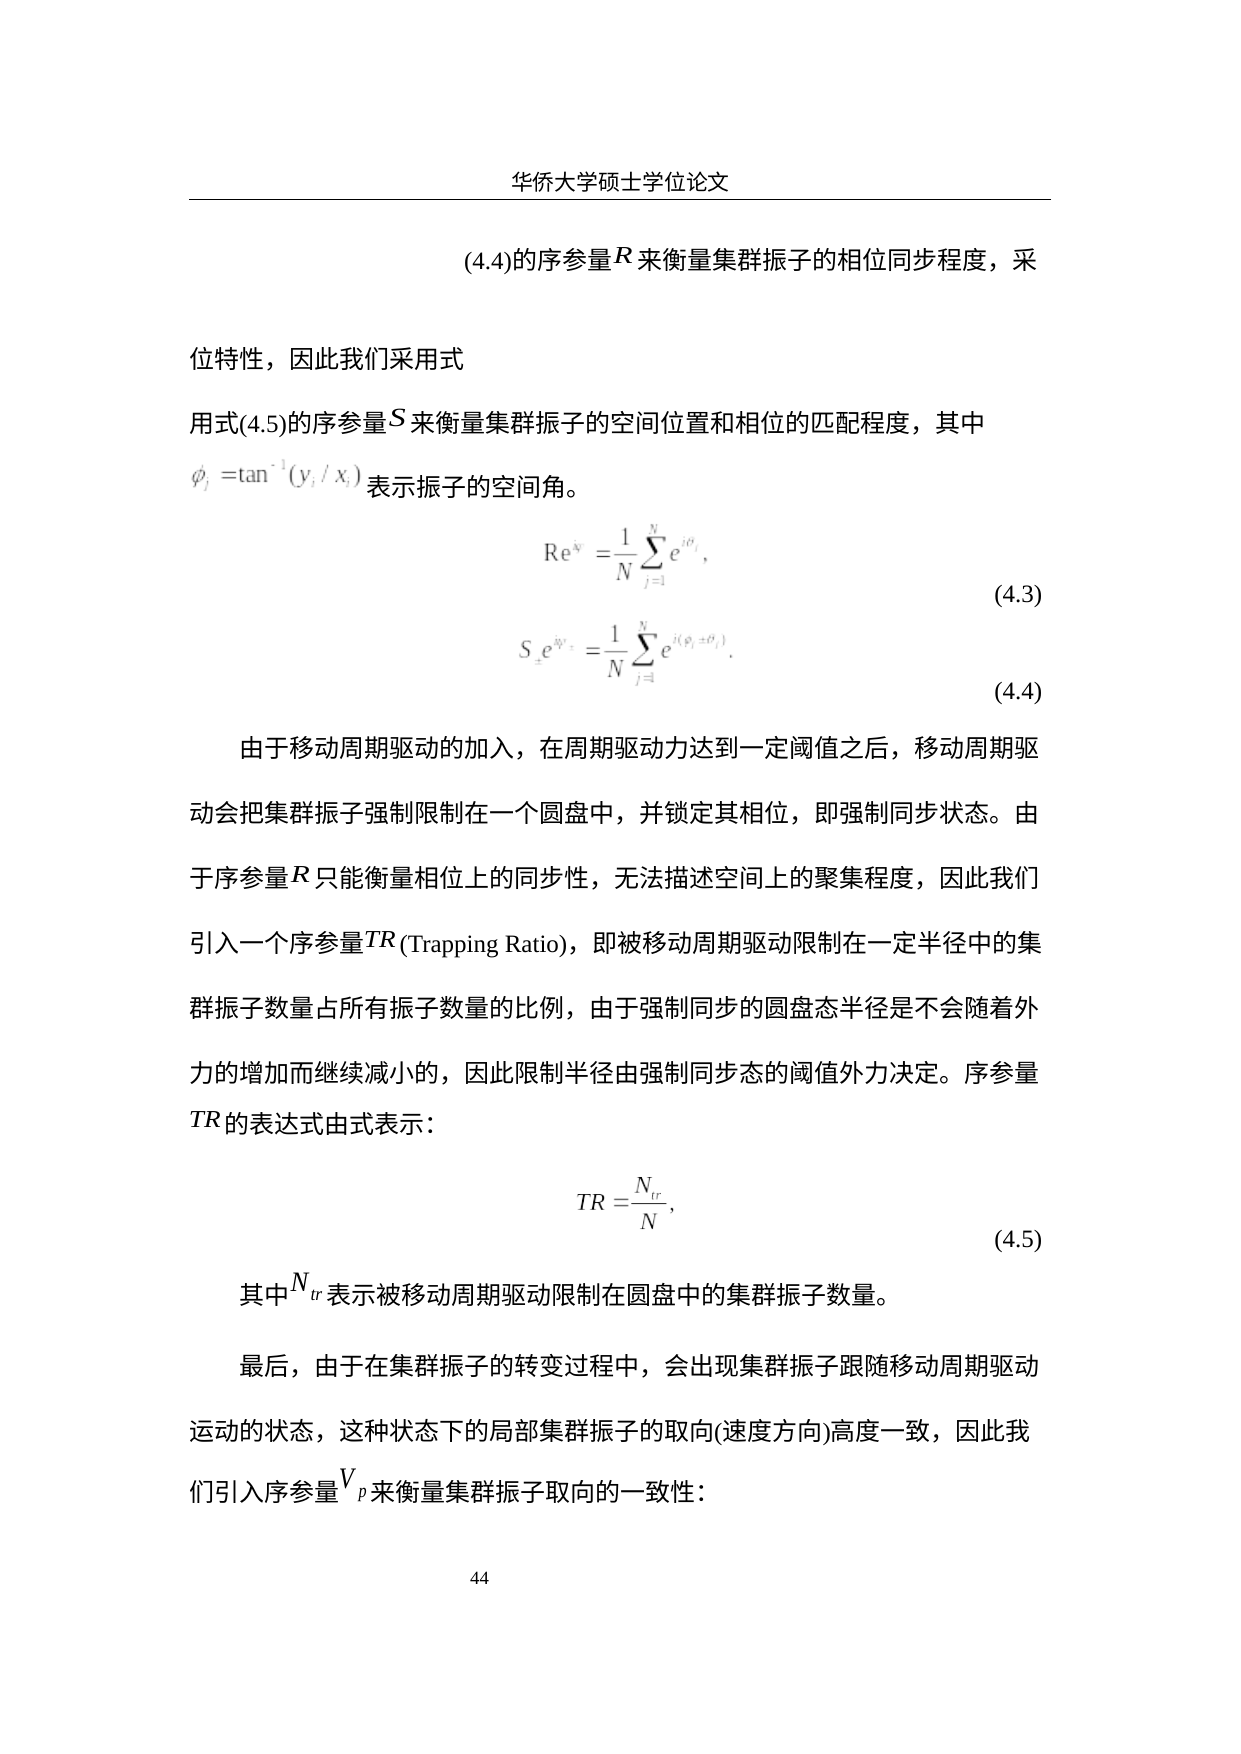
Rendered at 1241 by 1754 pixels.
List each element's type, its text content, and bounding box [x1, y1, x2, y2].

text (4.5) [189, 1169, 1051, 1267]
text 其中表示被移动周期驱动限制在圆盘中的集群振子数量。 [189, 1267, 1051, 1332]
text (4.3) [189, 519, 1051, 617]
text (4.4) [189, 617, 1051, 714]
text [189, 227, 1051, 519]
text 最后，由于在集群振子的转变过程中，会出现集群振子跟随移动周期驱动运动的状态，这种状态下的局部集群振子的取向(速度方向)高度一致，因此我们引入序参量来衡量集群振子取向的一致性： [189, 1332, 1051, 1527]
text 由于移动周期驱动的加入，在周期驱动力达到一定阈值之后，移动周期驱动会把集群振子强制限制在一个圆盘中，并锁定其相位，即强制同步状态。由于序参量只能衡量相位上的同步性，无法描述空间上的聚集程度，因此我们引入一个序参量(Trapping Ratio)，即被移动周期驱动限制在一定半径中的集群振子数量占所有振子数量的比例，由于强制同步的圆盘态半径是不会随着外力的增加而继续减小的，因此限制半径由强制同步态的阈值外力决定。序参量的表达式由式表示： [189, 714, 1051, 1169]
